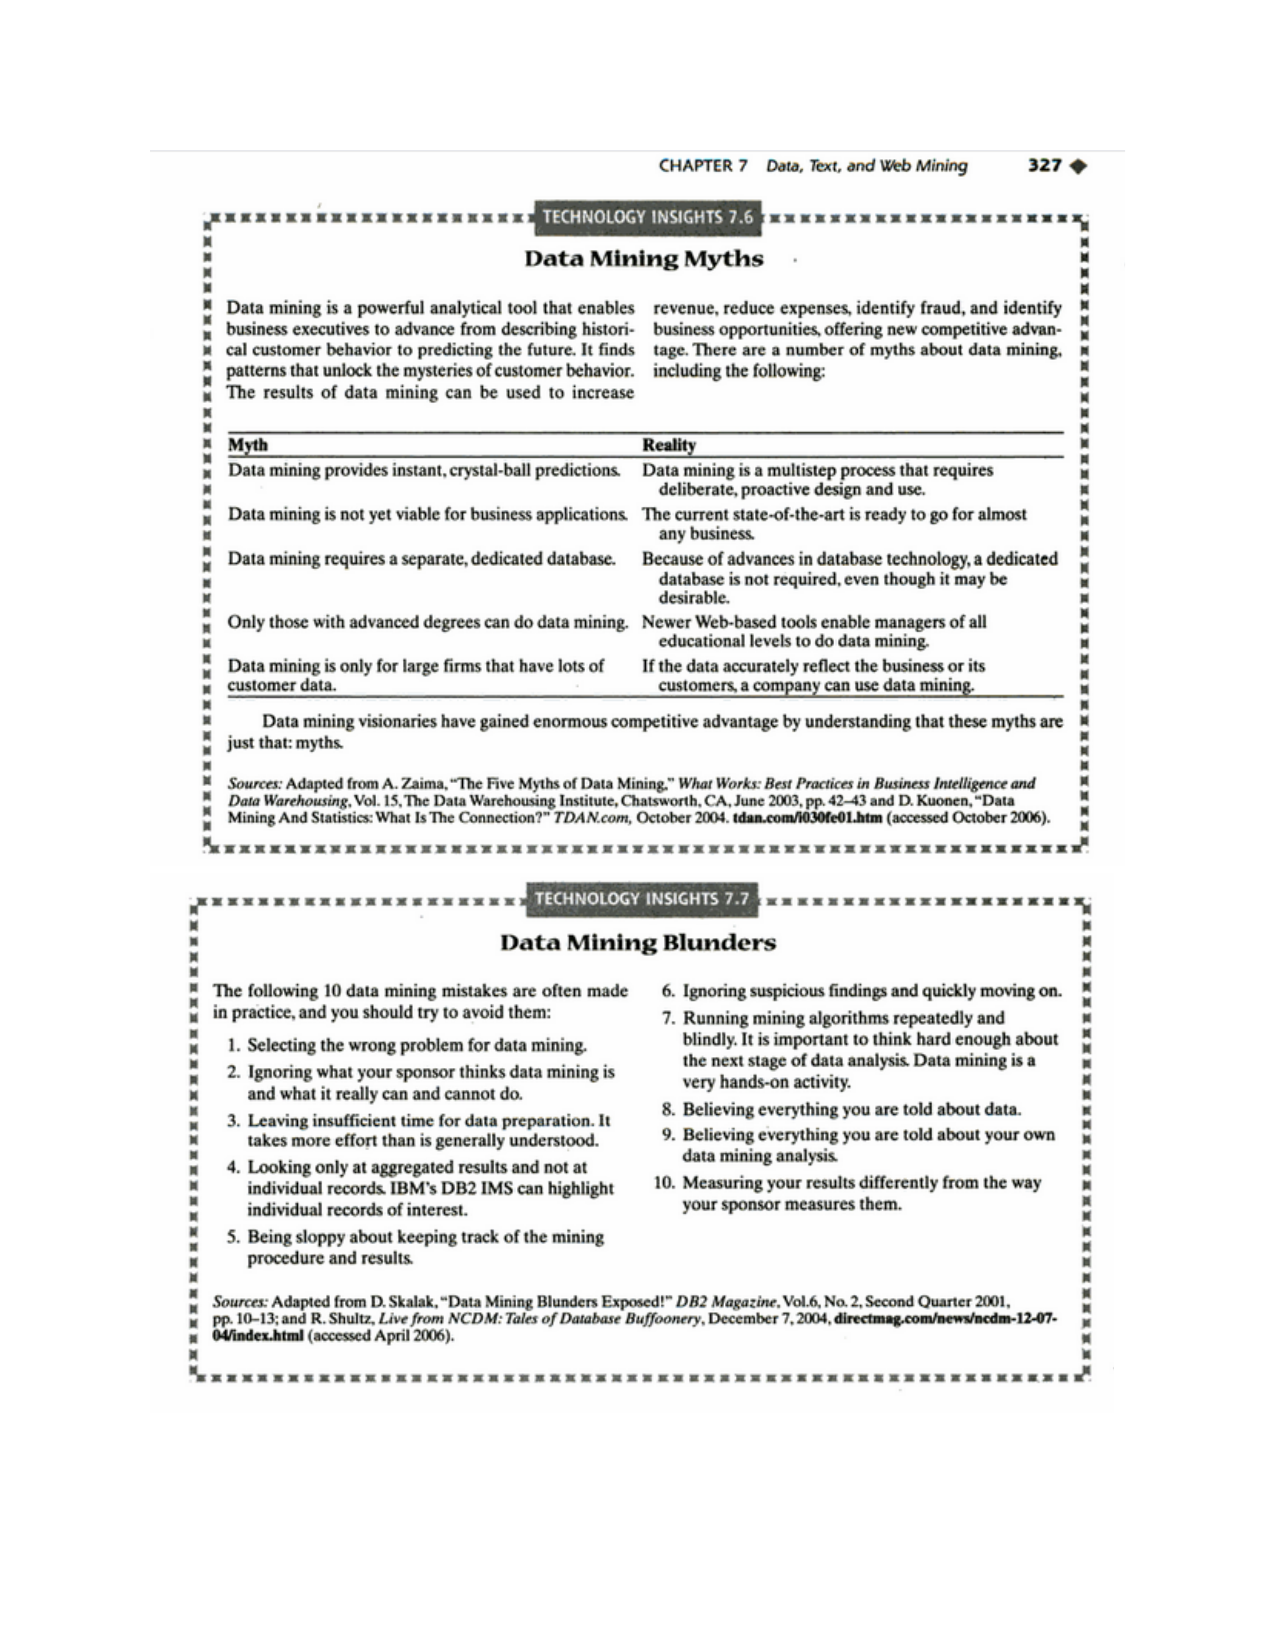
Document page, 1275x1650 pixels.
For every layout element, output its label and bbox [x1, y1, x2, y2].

picture [150, 150, 1125, 866]
picture [150, 873, 1114, 1413]
